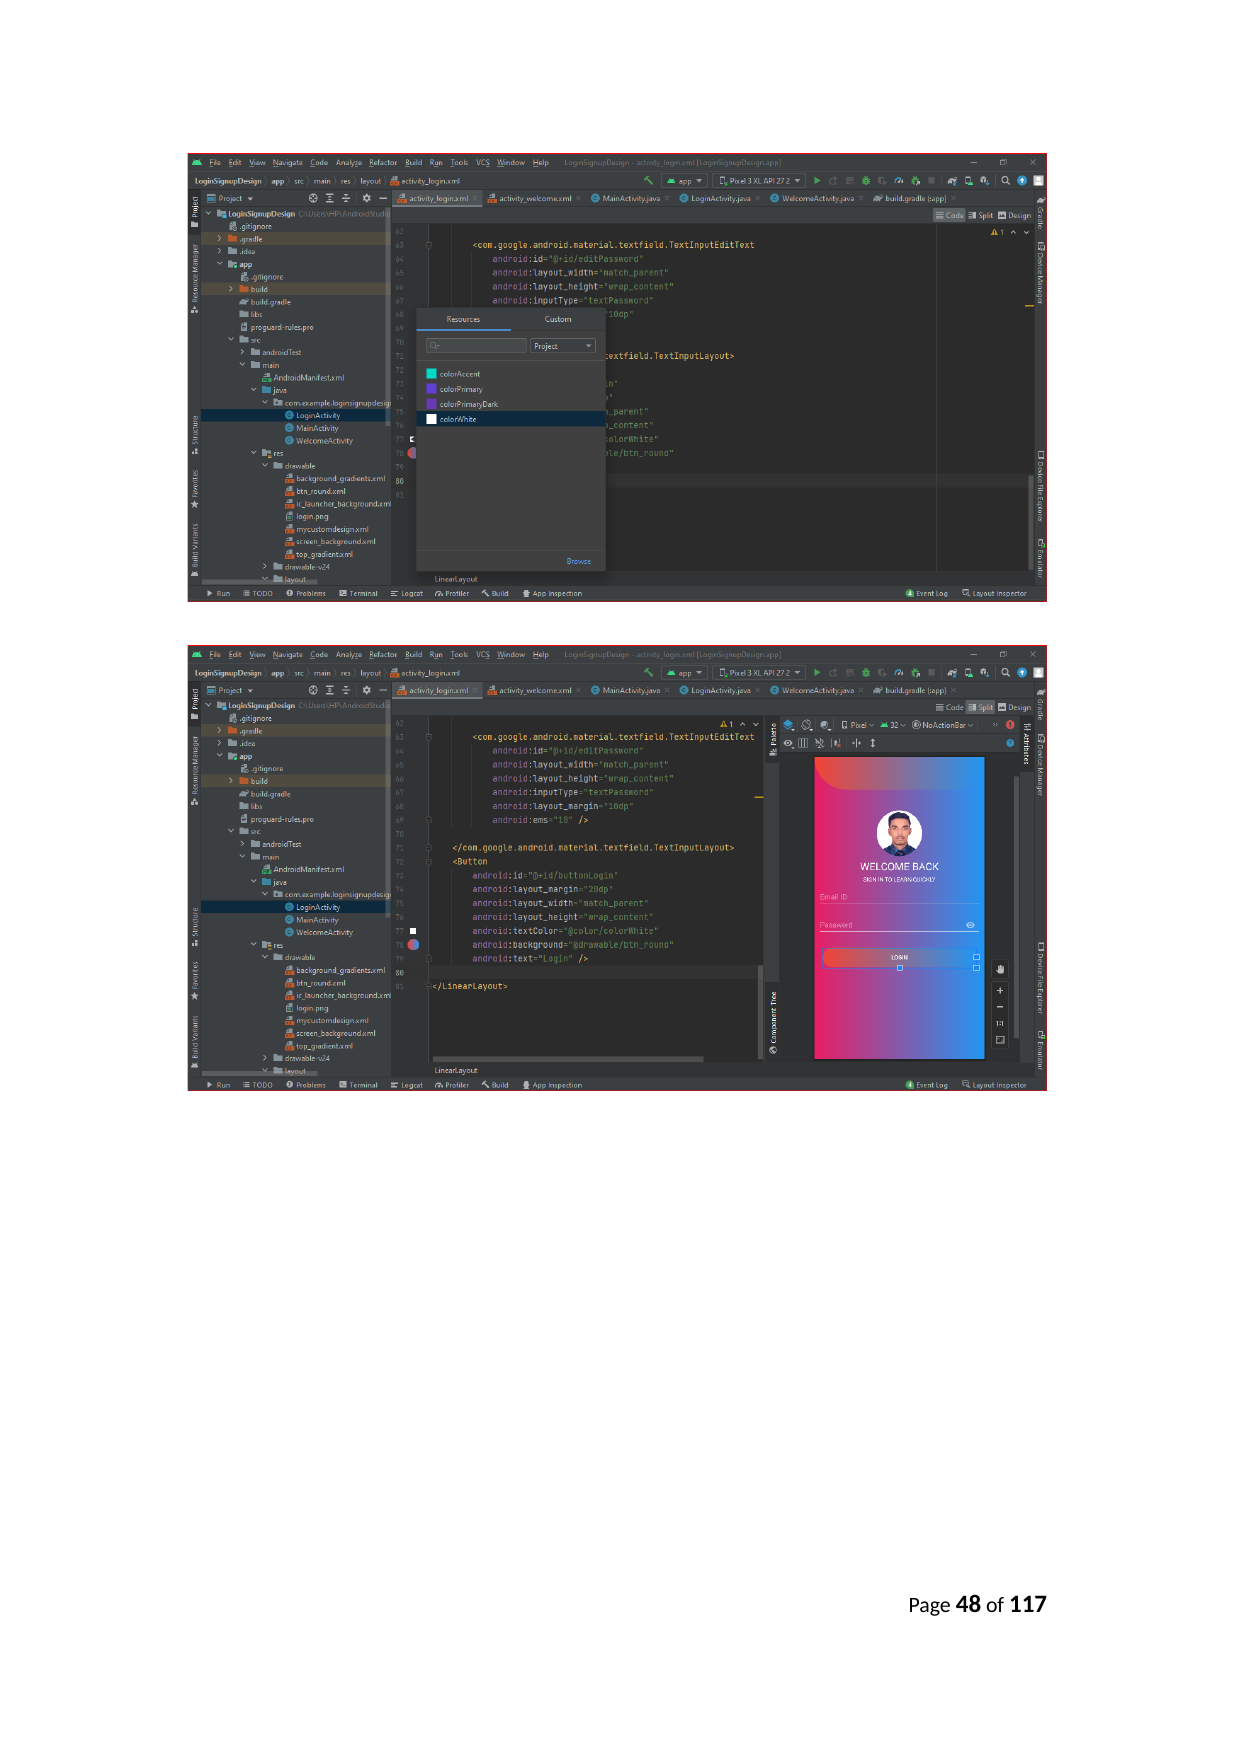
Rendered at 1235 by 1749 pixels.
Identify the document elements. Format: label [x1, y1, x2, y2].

picture [187, 645, 1047, 1091]
picture [187, 153, 1047, 602]
